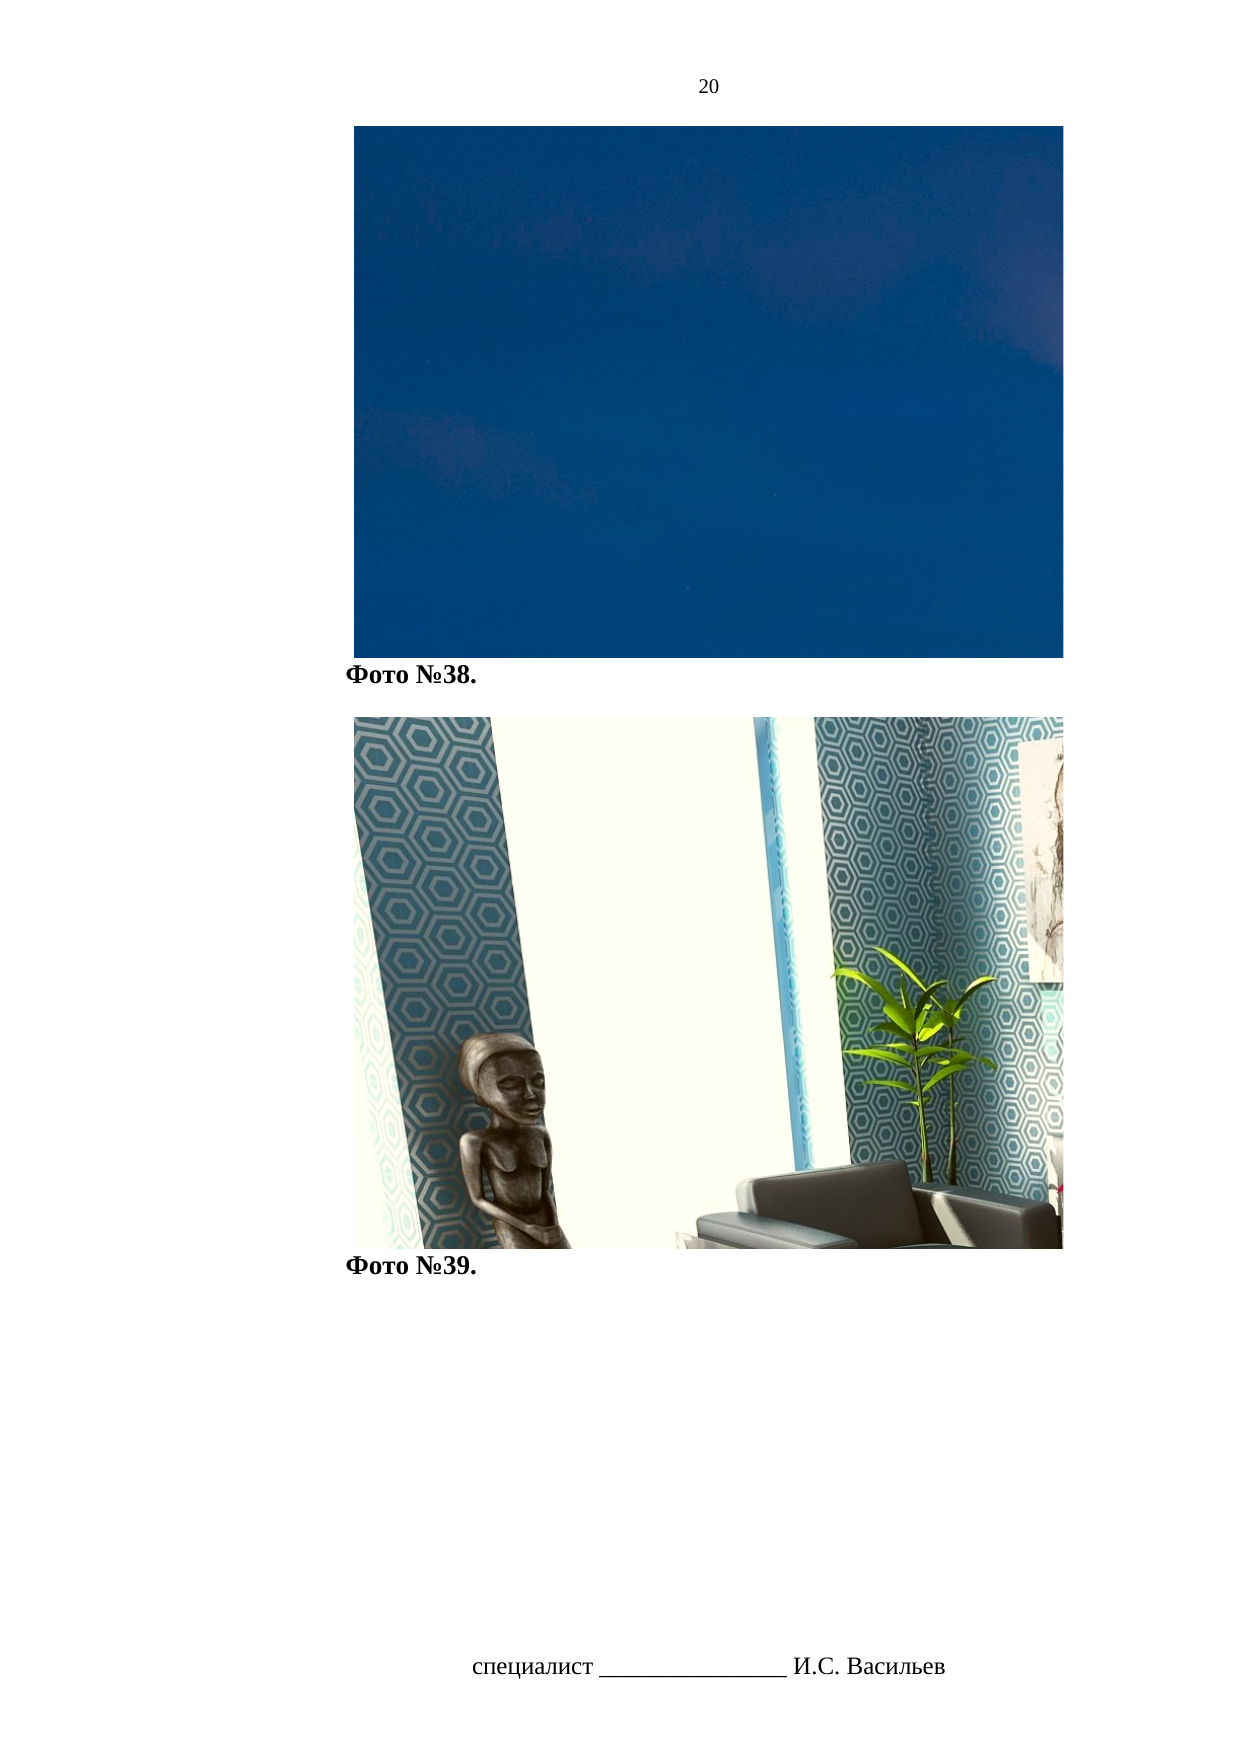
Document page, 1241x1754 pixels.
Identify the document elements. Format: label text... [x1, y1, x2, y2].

text Фото №39. [236, 1249, 1181, 1280]
picture [354, 717, 1064, 1249]
text Фото №38. [236, 658, 1181, 689]
picture [354, 126, 1064, 658]
